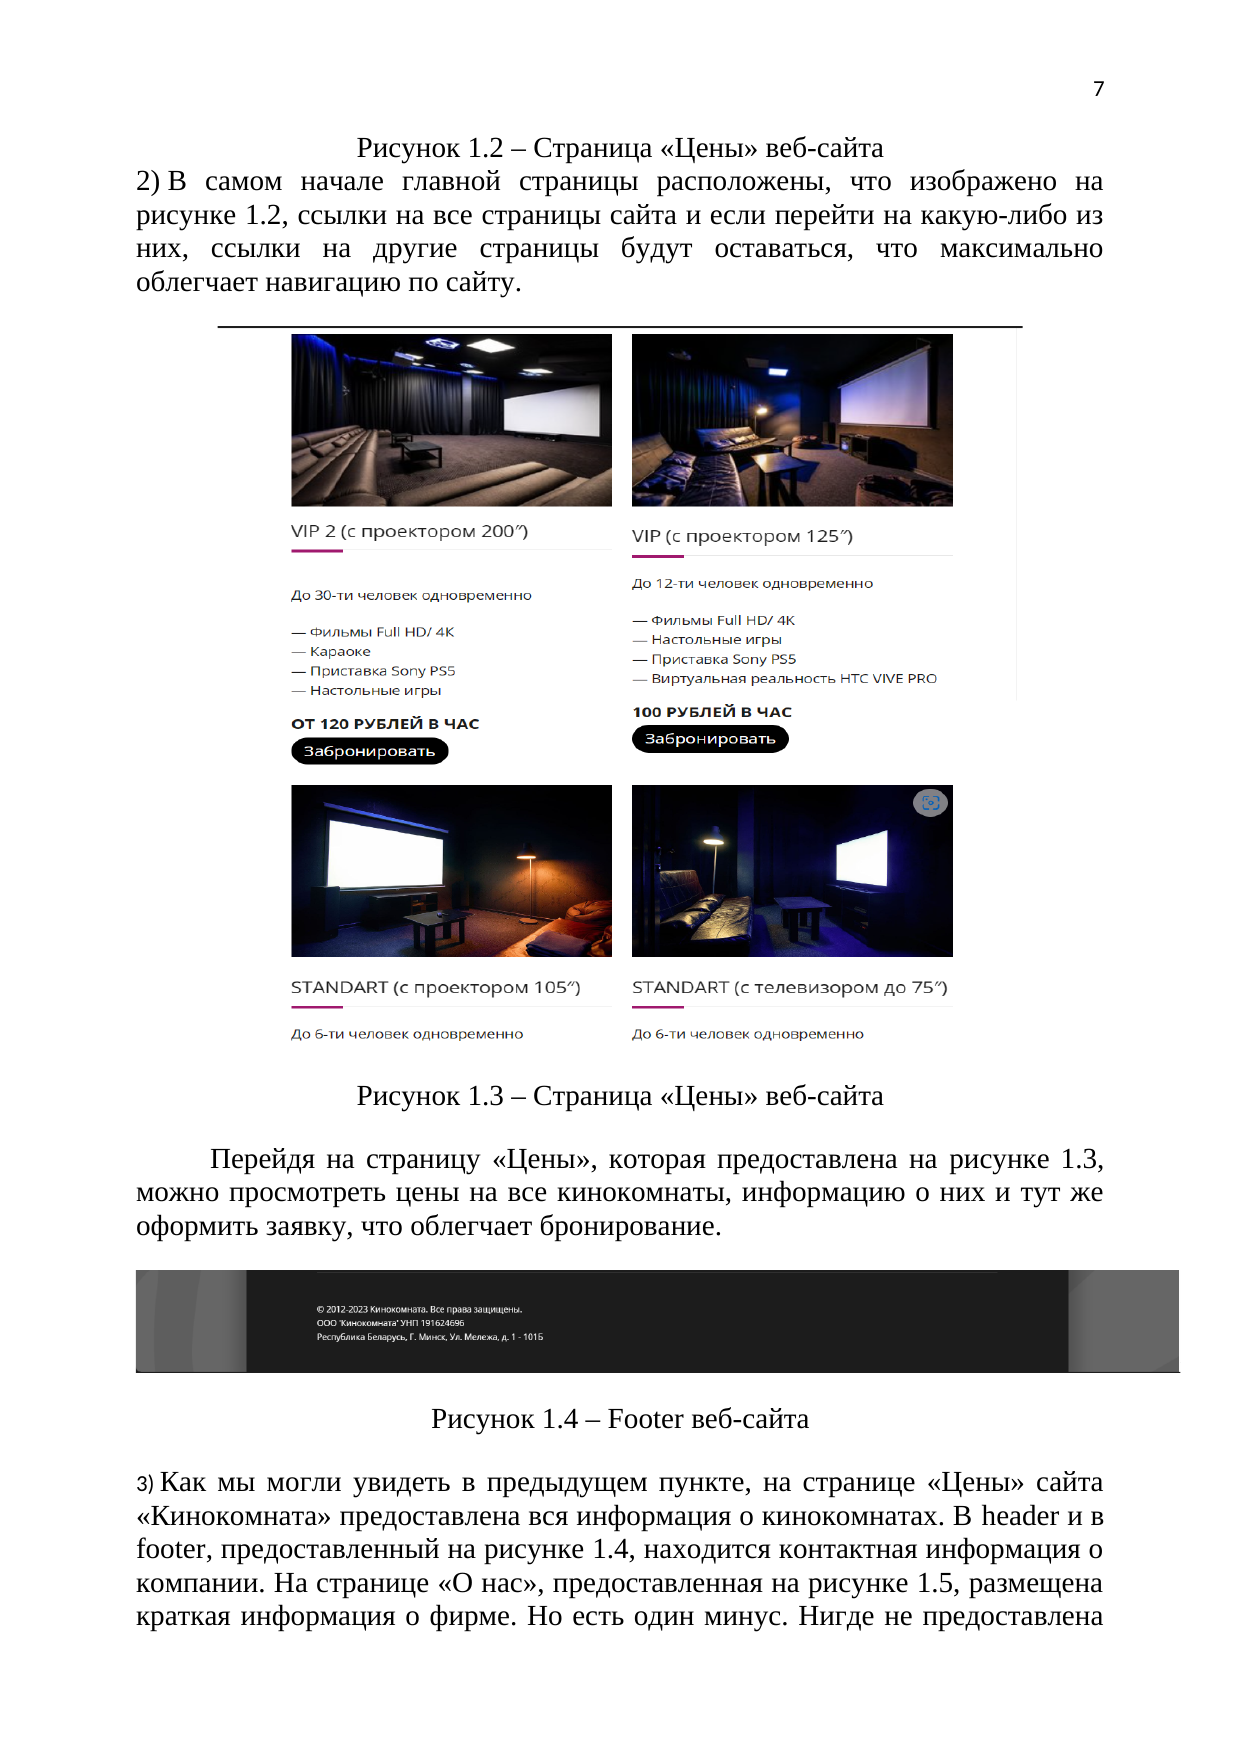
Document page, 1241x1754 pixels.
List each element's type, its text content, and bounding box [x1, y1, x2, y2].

text Рисунок 1.4 – Footer веб-сайта [136, 1401, 1104, 1435]
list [136, 1464, 1104, 1632]
text Рисунок 1.3 – Страница «Цены» веб-сайта [136, 1078, 1104, 1112]
list В самом начале главной страницы расположены, что изображено на рисунке 1.2, ссылки на все страницы сайта и если перейти на какую-либо из них, ссылки на другие страницы будут оставаться, что максимально облегчает навигацию по сайту. [136, 163, 1104, 298]
text Перейдя на страницу «Цены», которая предоставлена на рисунке 1.3, можно просмотреть цены на все кинокомнаты, информацию о них и тут же оформить заявку, что облегчает бронирование. [136, 1141, 1104, 1242]
text Рисунок 1.2 – Страница «Цены» веб-сайта [136, 130, 1104, 163]
picture [217, 326, 1023, 1050]
picture [135, 1270, 1181, 1373]
